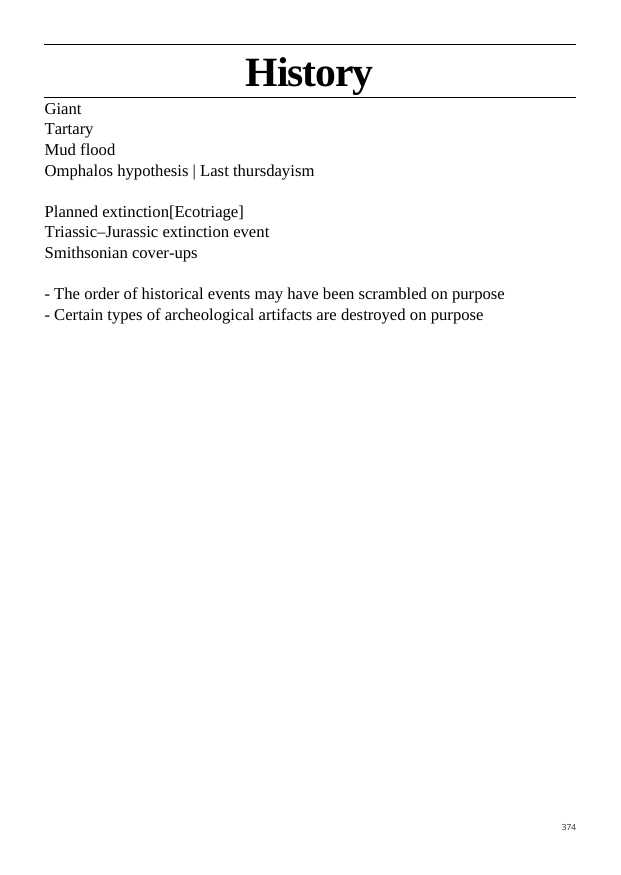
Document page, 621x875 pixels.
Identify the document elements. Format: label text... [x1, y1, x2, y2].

text Planned extinction[Ecotriage] [44, 202, 576, 221]
subtitle History [44, 45, 576, 97]
text Mud flood [44, 140, 576, 159]
text - The order of historical events may have been scrambled on purpose [44, 284, 576, 303]
text Tartary [44, 119, 576, 138]
text - Certain types of archeological artifacts are destroyed on purpose [44, 305, 576, 324]
text Smithsonian cover-ups [44, 243, 576, 262]
text Omphalos hypothesis | Last thursdayism [44, 160, 576, 179]
text Triassic–Jurassic extinction event [44, 222, 576, 241]
text Giant [44, 98, 576, 118]
